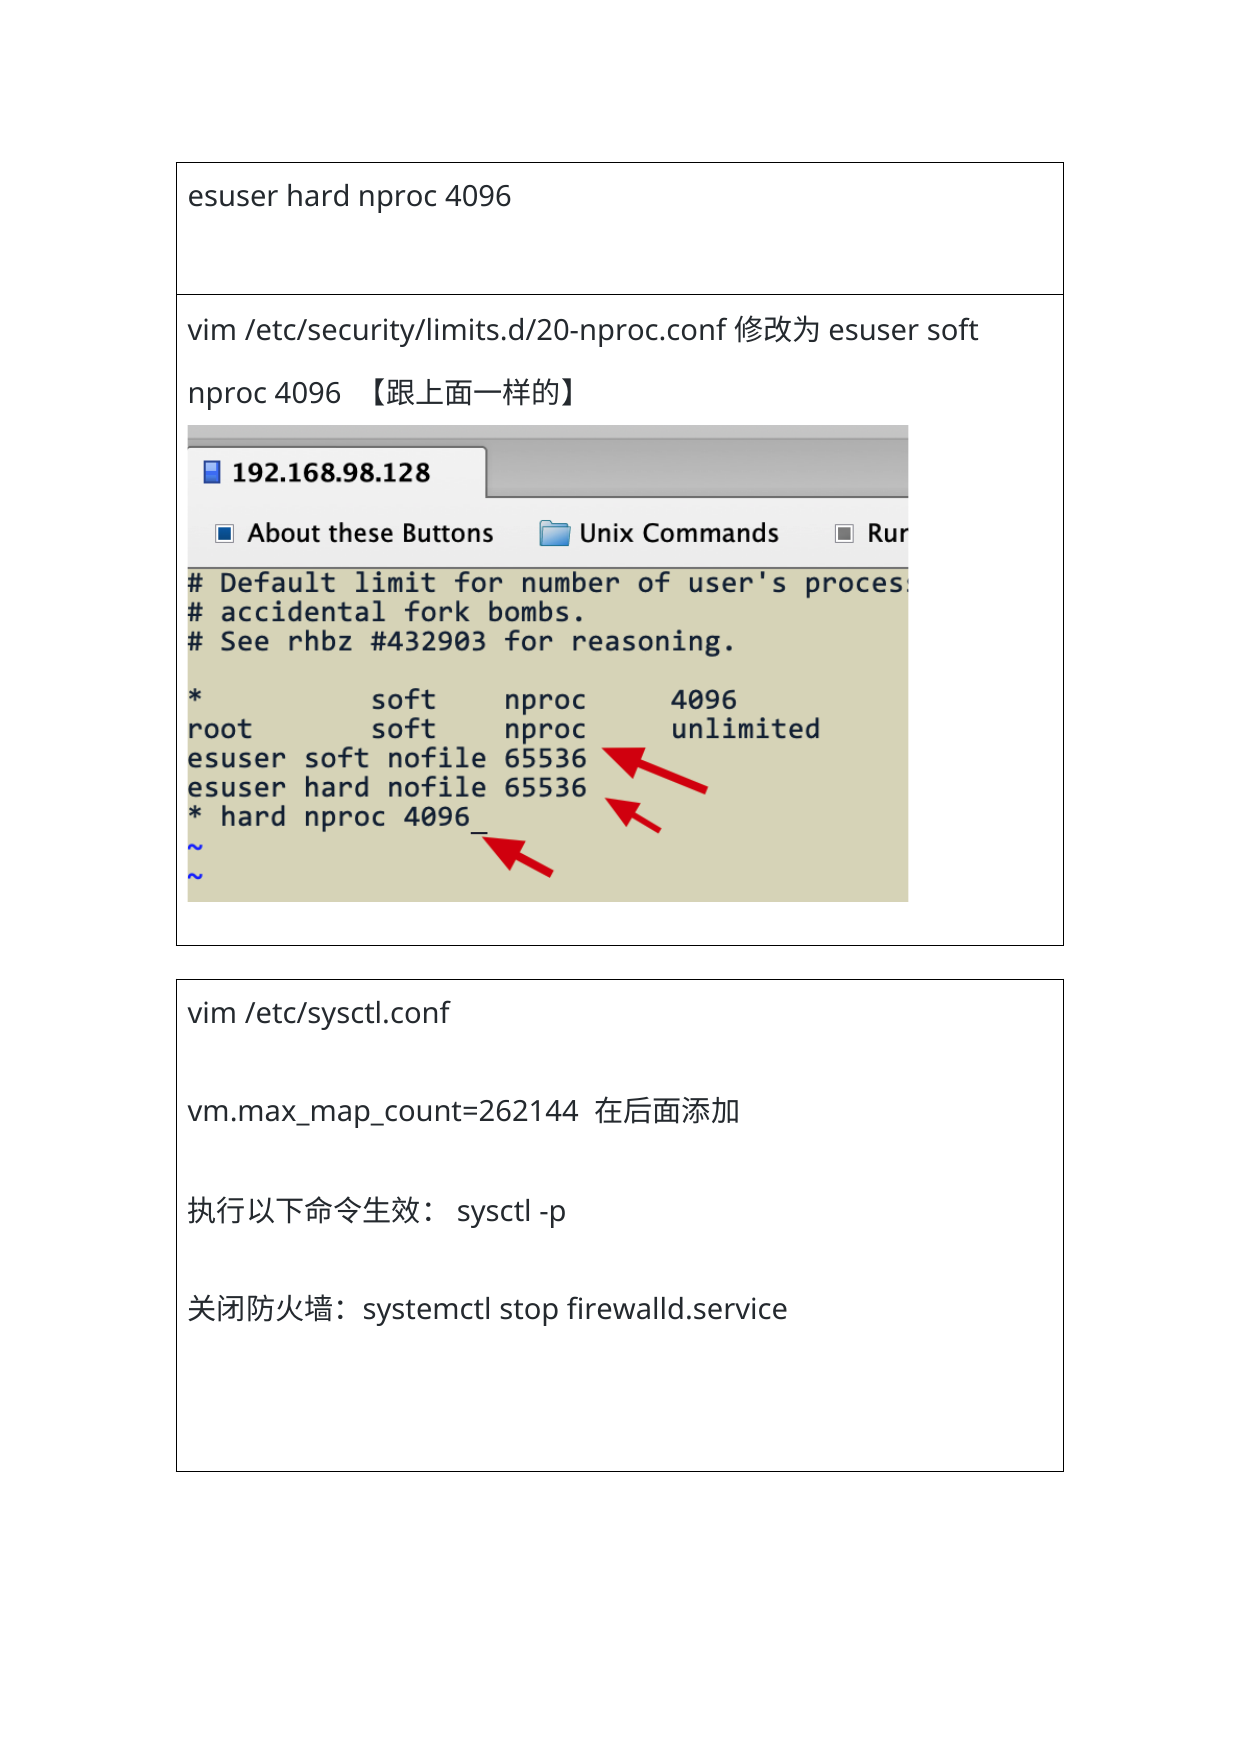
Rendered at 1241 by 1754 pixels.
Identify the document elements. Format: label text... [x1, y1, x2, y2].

picture [187, 425, 909, 902]
table_header vim /etc/sysctl.conf vm.max_map_count=262144 在后面添加 执行以下命令生效： sysctl -p 关闭防火墙：systemctl stop firewalld.service [177, 980, 1063, 1471]
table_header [177, 163, 1063, 294]
table_cell vim /etc/security/limits.d/20-nproc.conf 修改为 esuser soft nproc 4096 【跟上面一样的】 [177, 295, 1063, 945]
